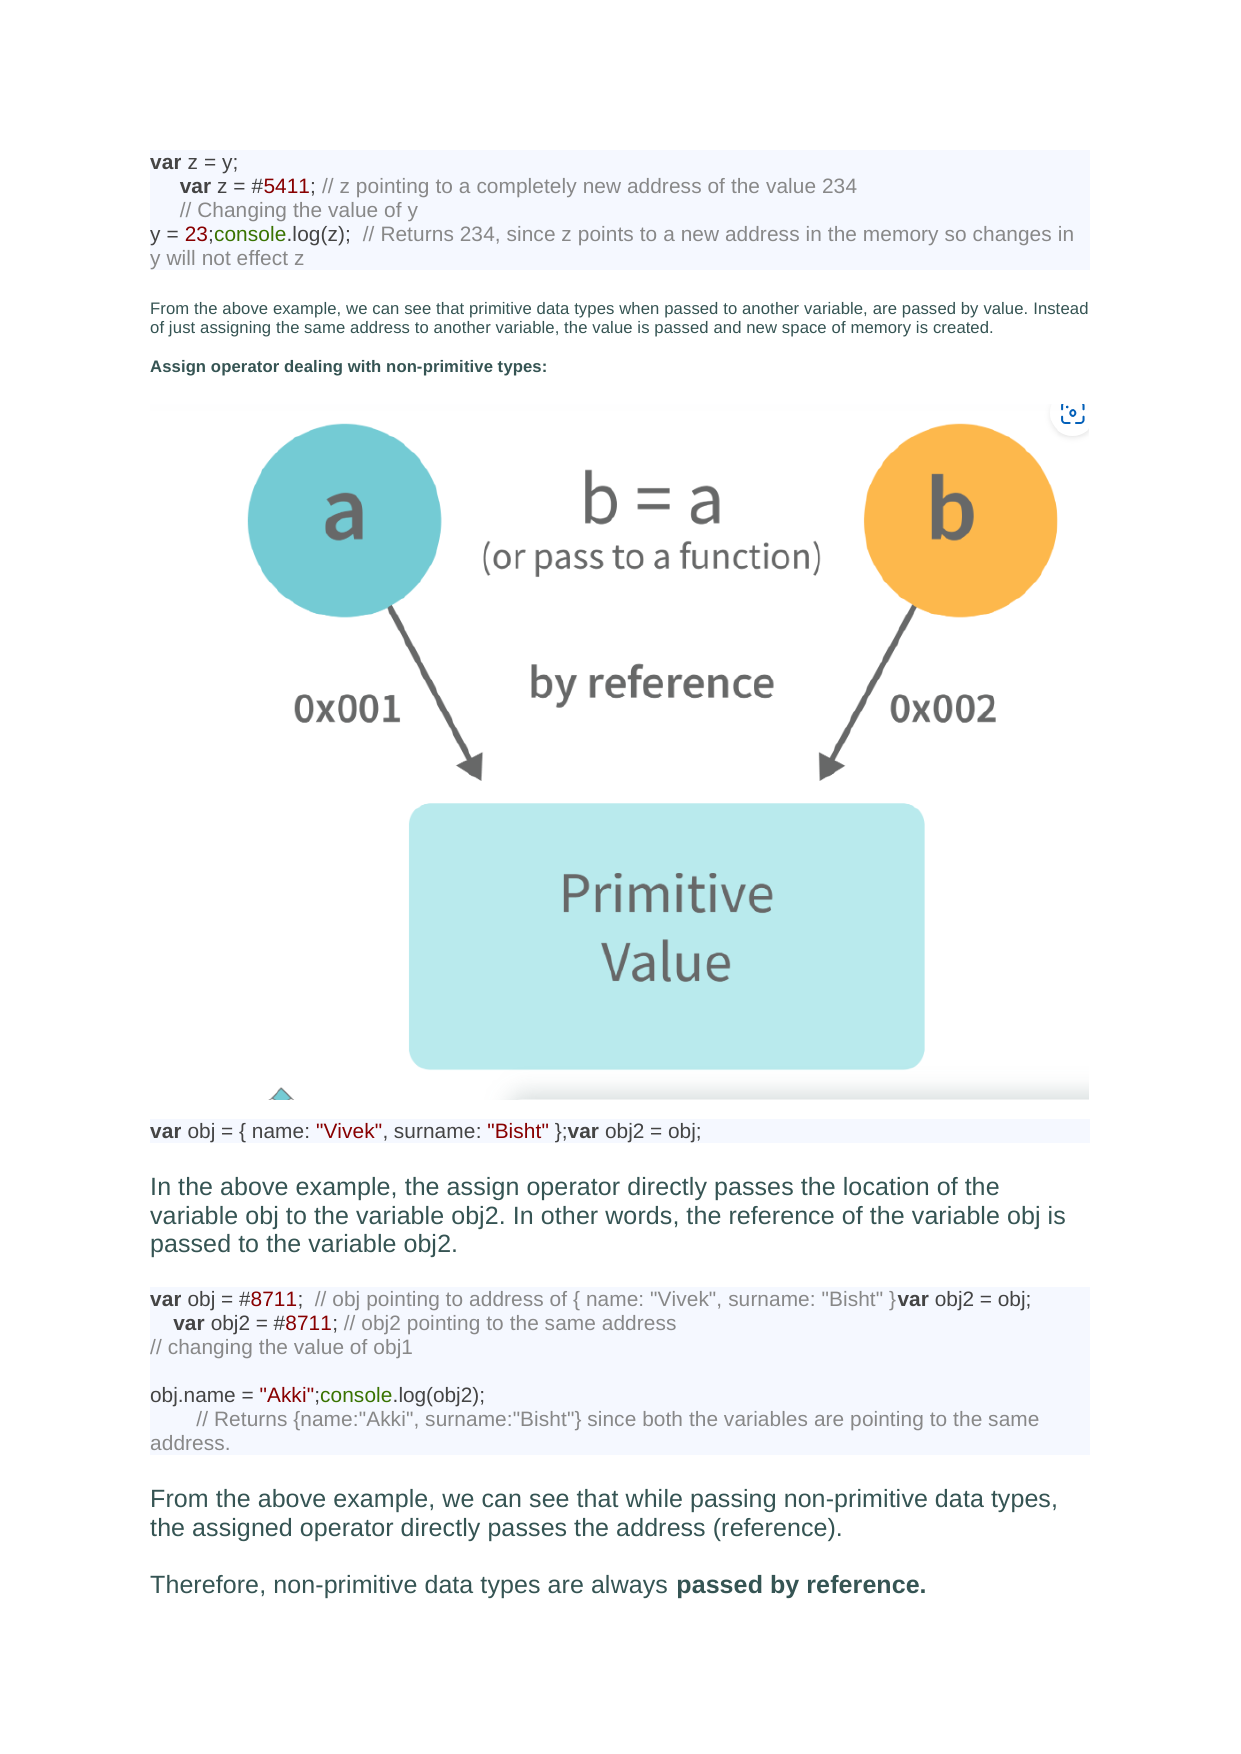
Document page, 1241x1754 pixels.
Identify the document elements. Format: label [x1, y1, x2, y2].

picture [150, 404, 1089, 1100]
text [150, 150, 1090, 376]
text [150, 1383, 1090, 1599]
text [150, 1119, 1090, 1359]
